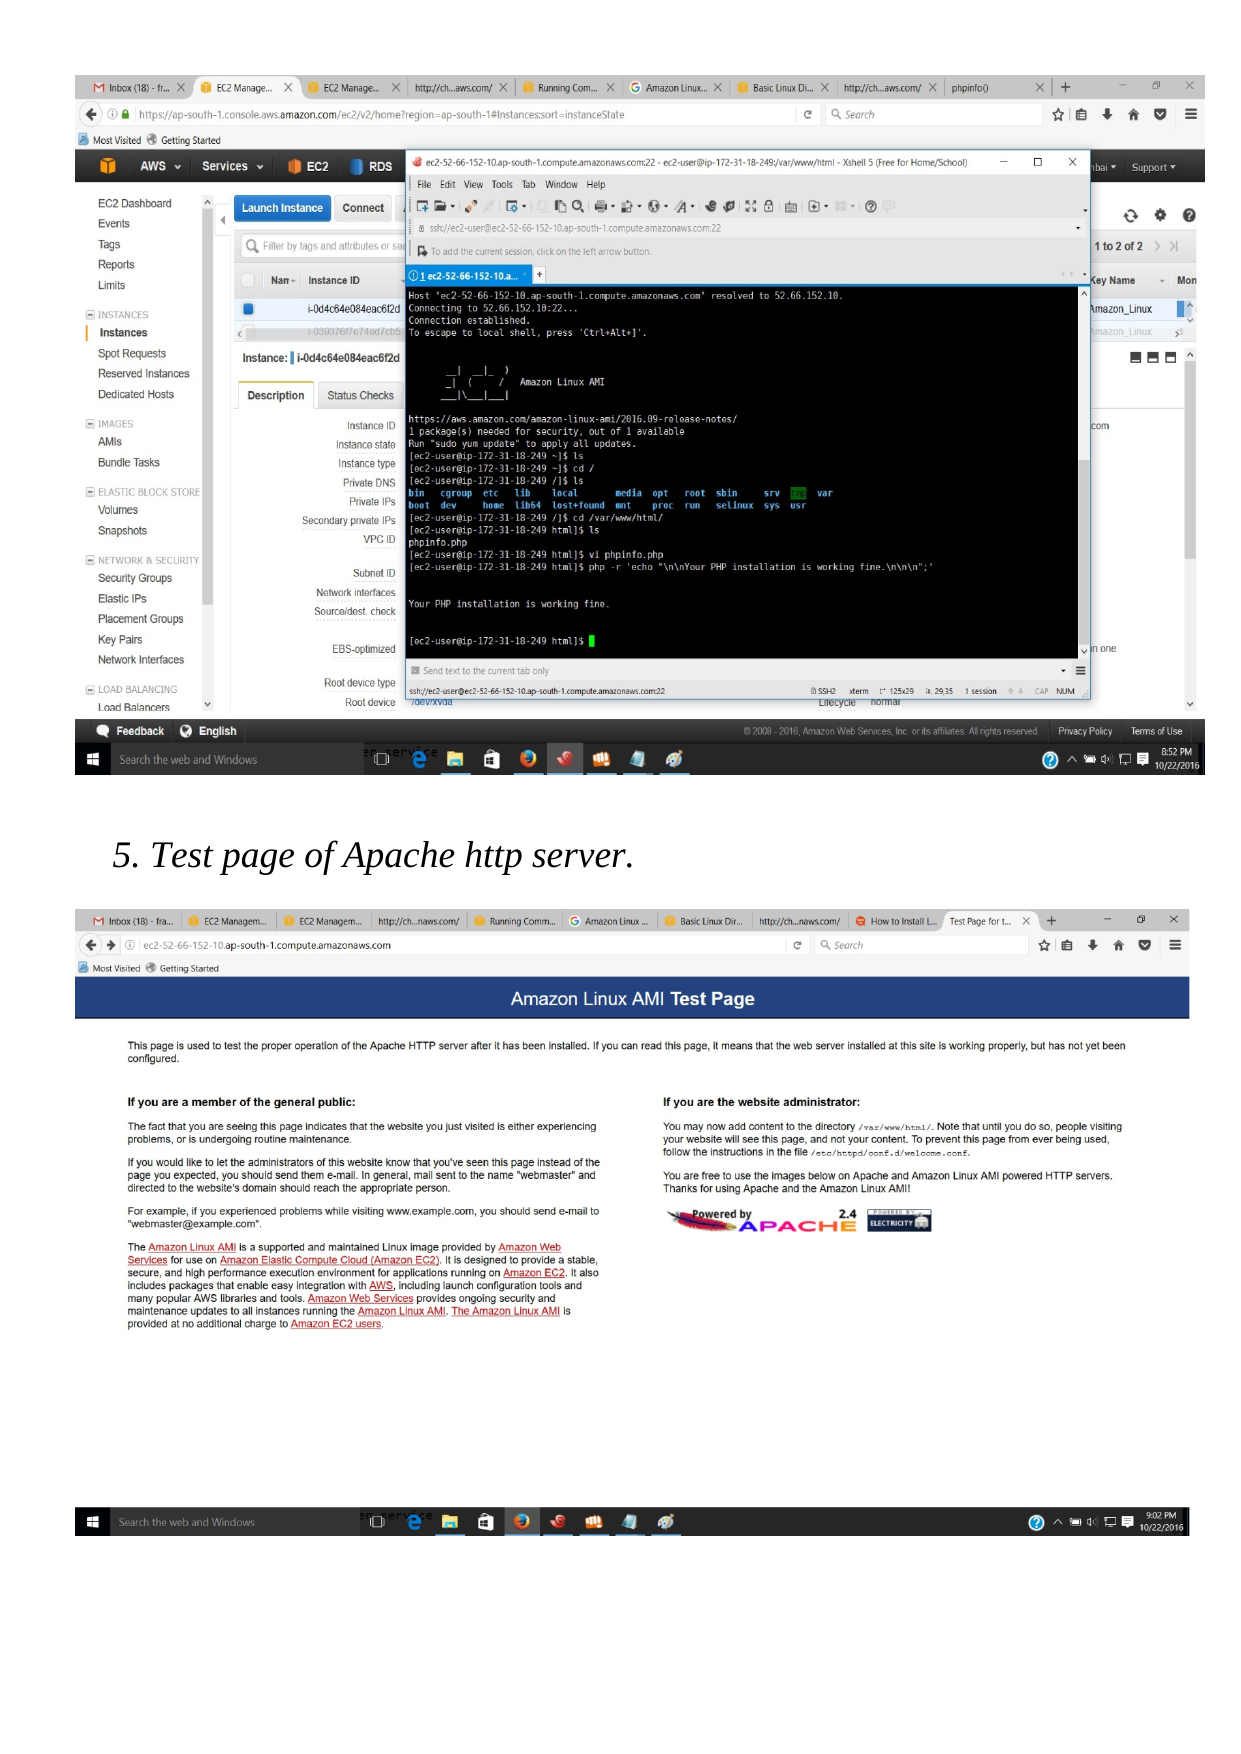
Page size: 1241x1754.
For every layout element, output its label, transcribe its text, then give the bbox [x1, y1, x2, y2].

picture [75, 909, 1190, 1536]
list Test page of Apache http server. [112, 832, 1165, 875]
picture [75, 75, 1205, 775]
